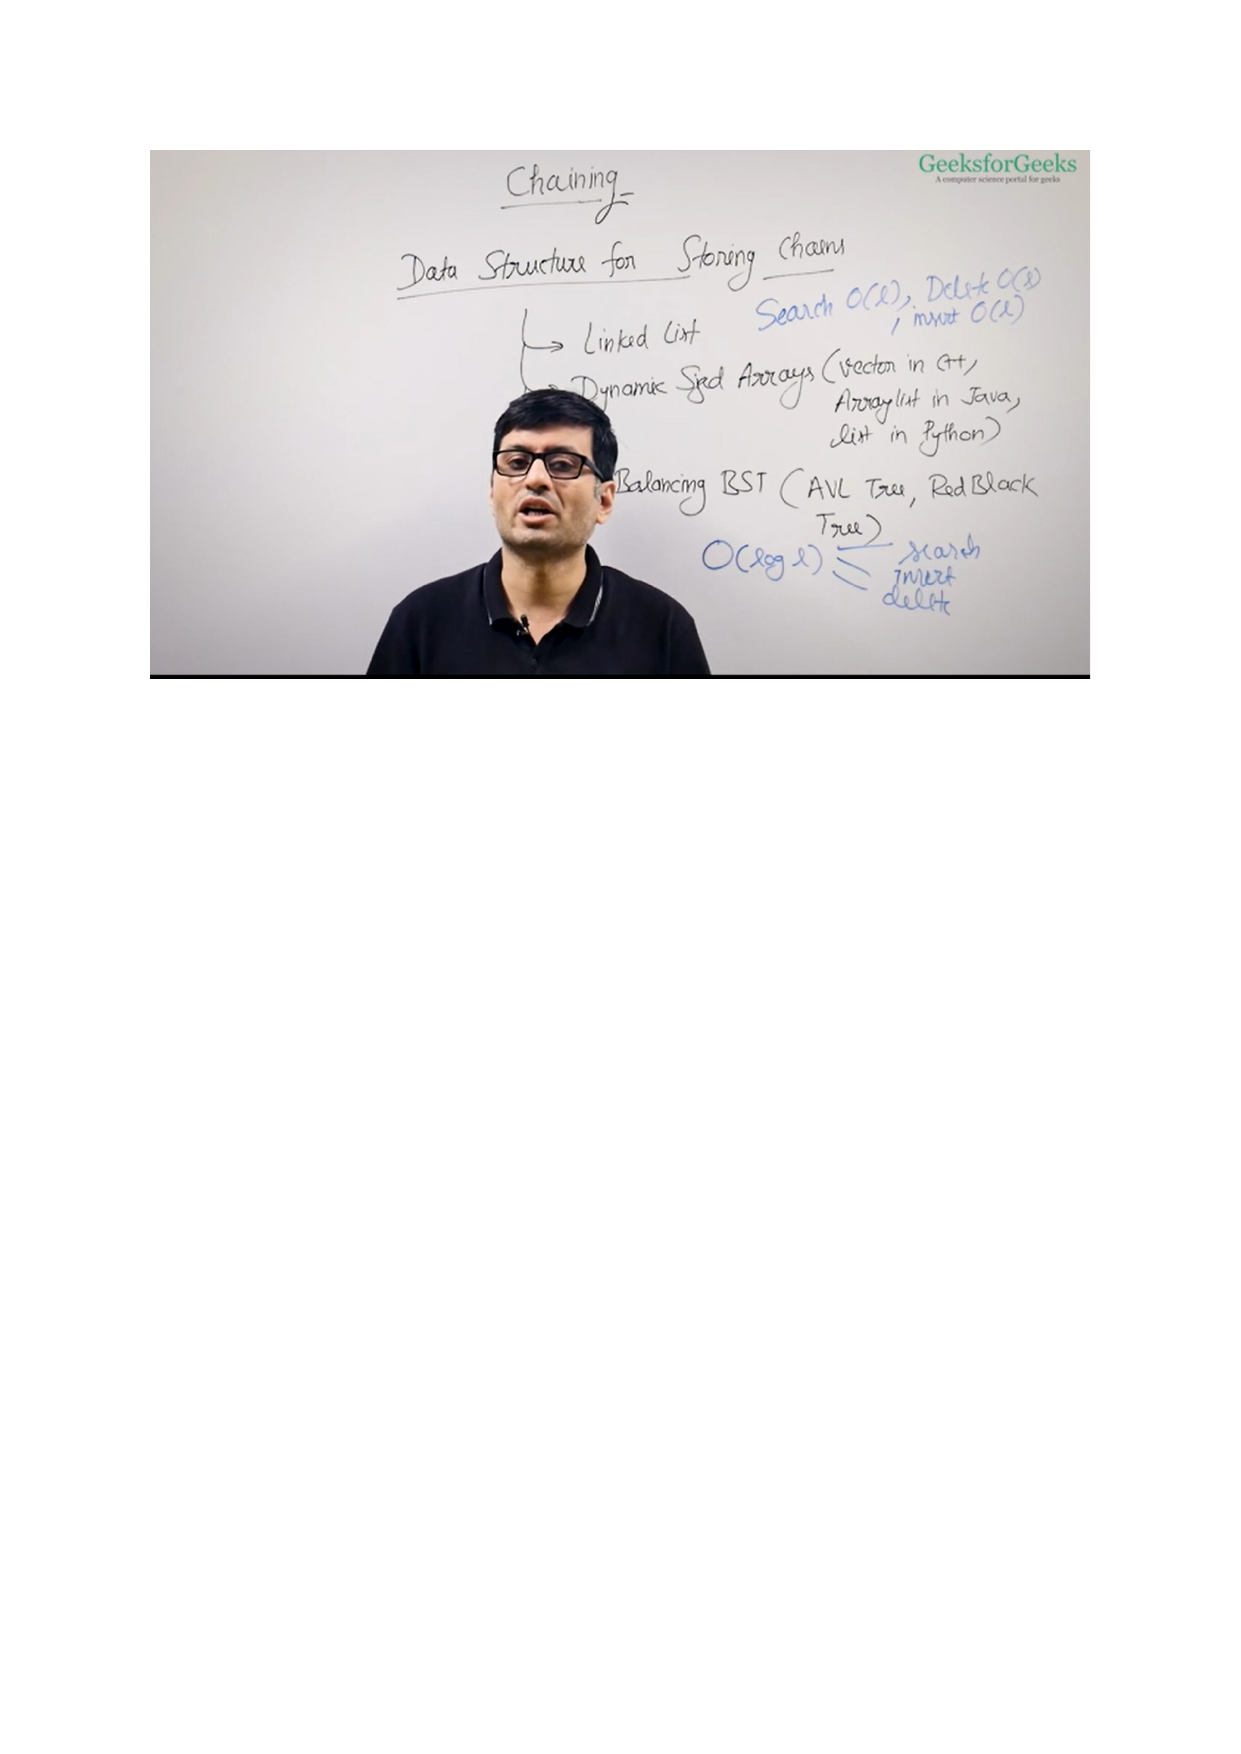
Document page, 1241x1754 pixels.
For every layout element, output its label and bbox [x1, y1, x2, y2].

picture [150, 150, 1091, 679]
